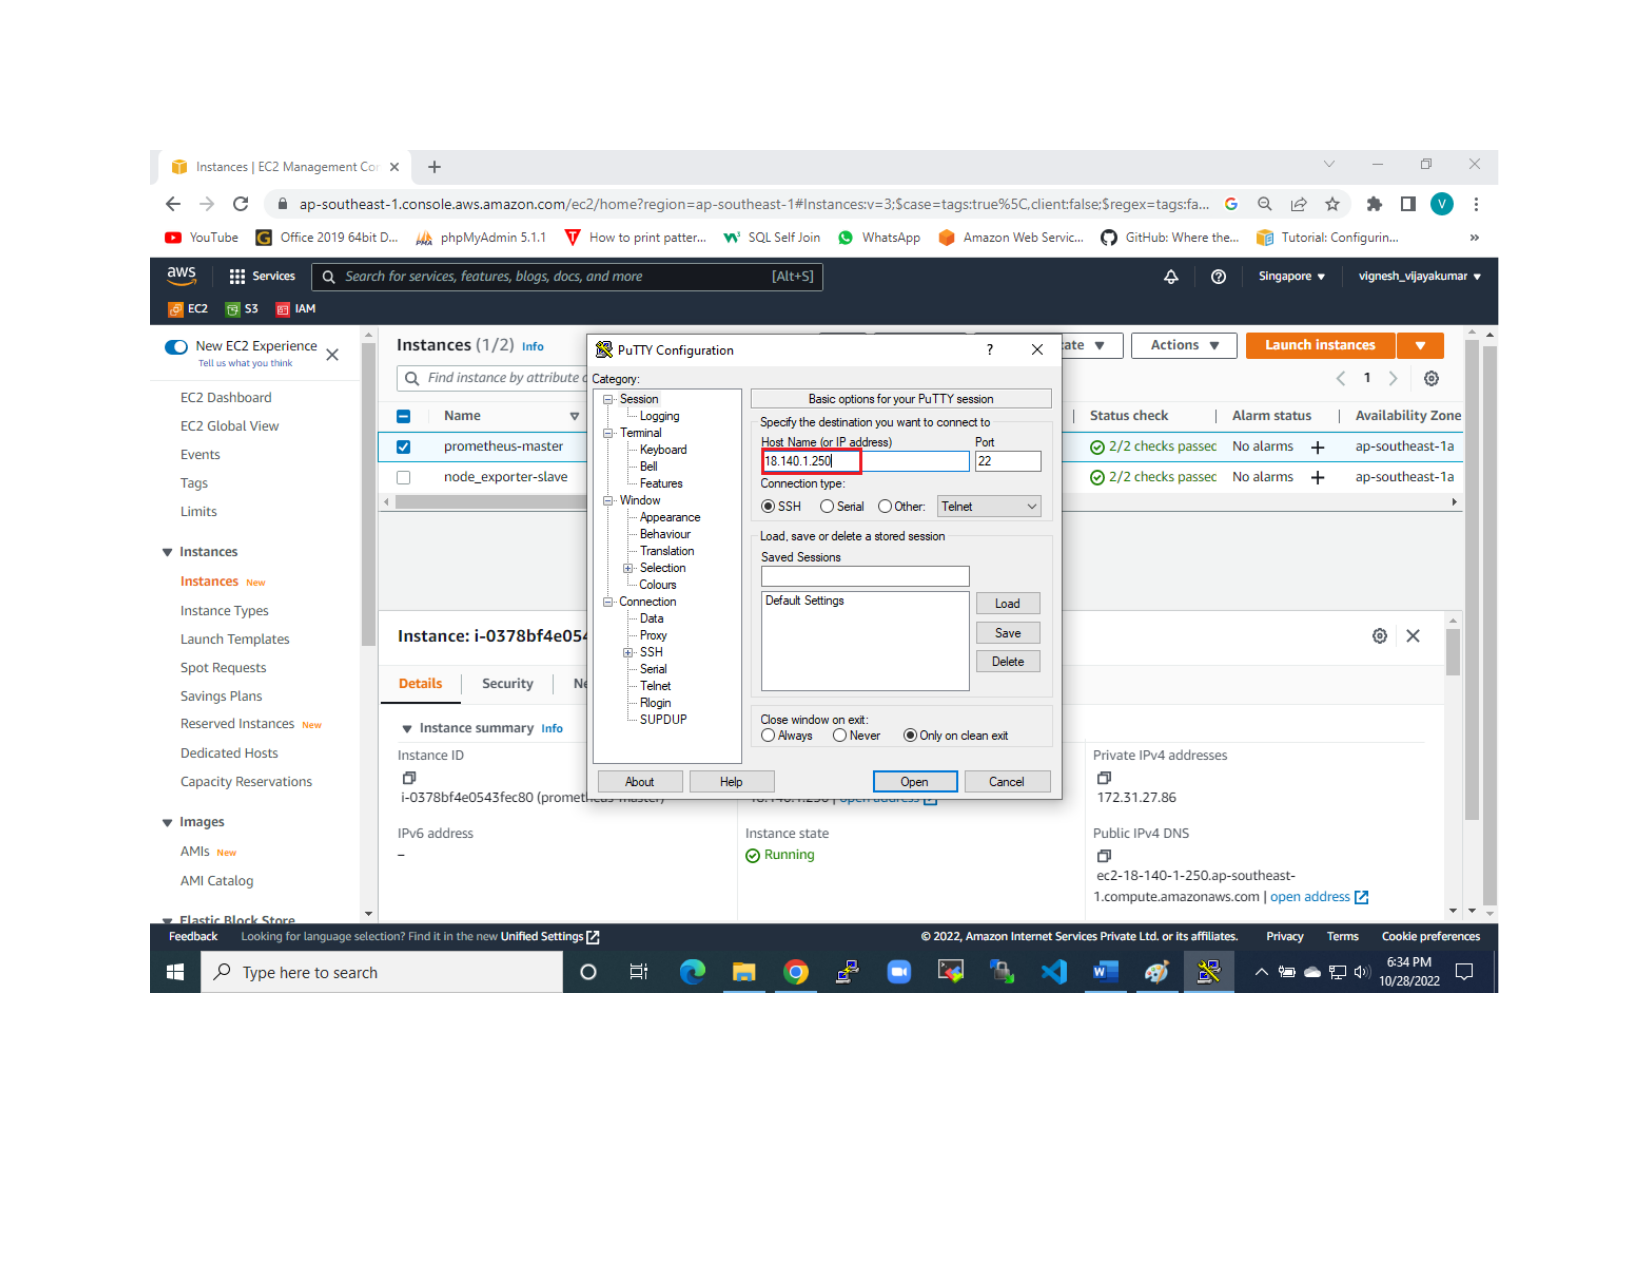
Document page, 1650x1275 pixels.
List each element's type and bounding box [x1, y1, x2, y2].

picture [150, 150, 1499, 993]
